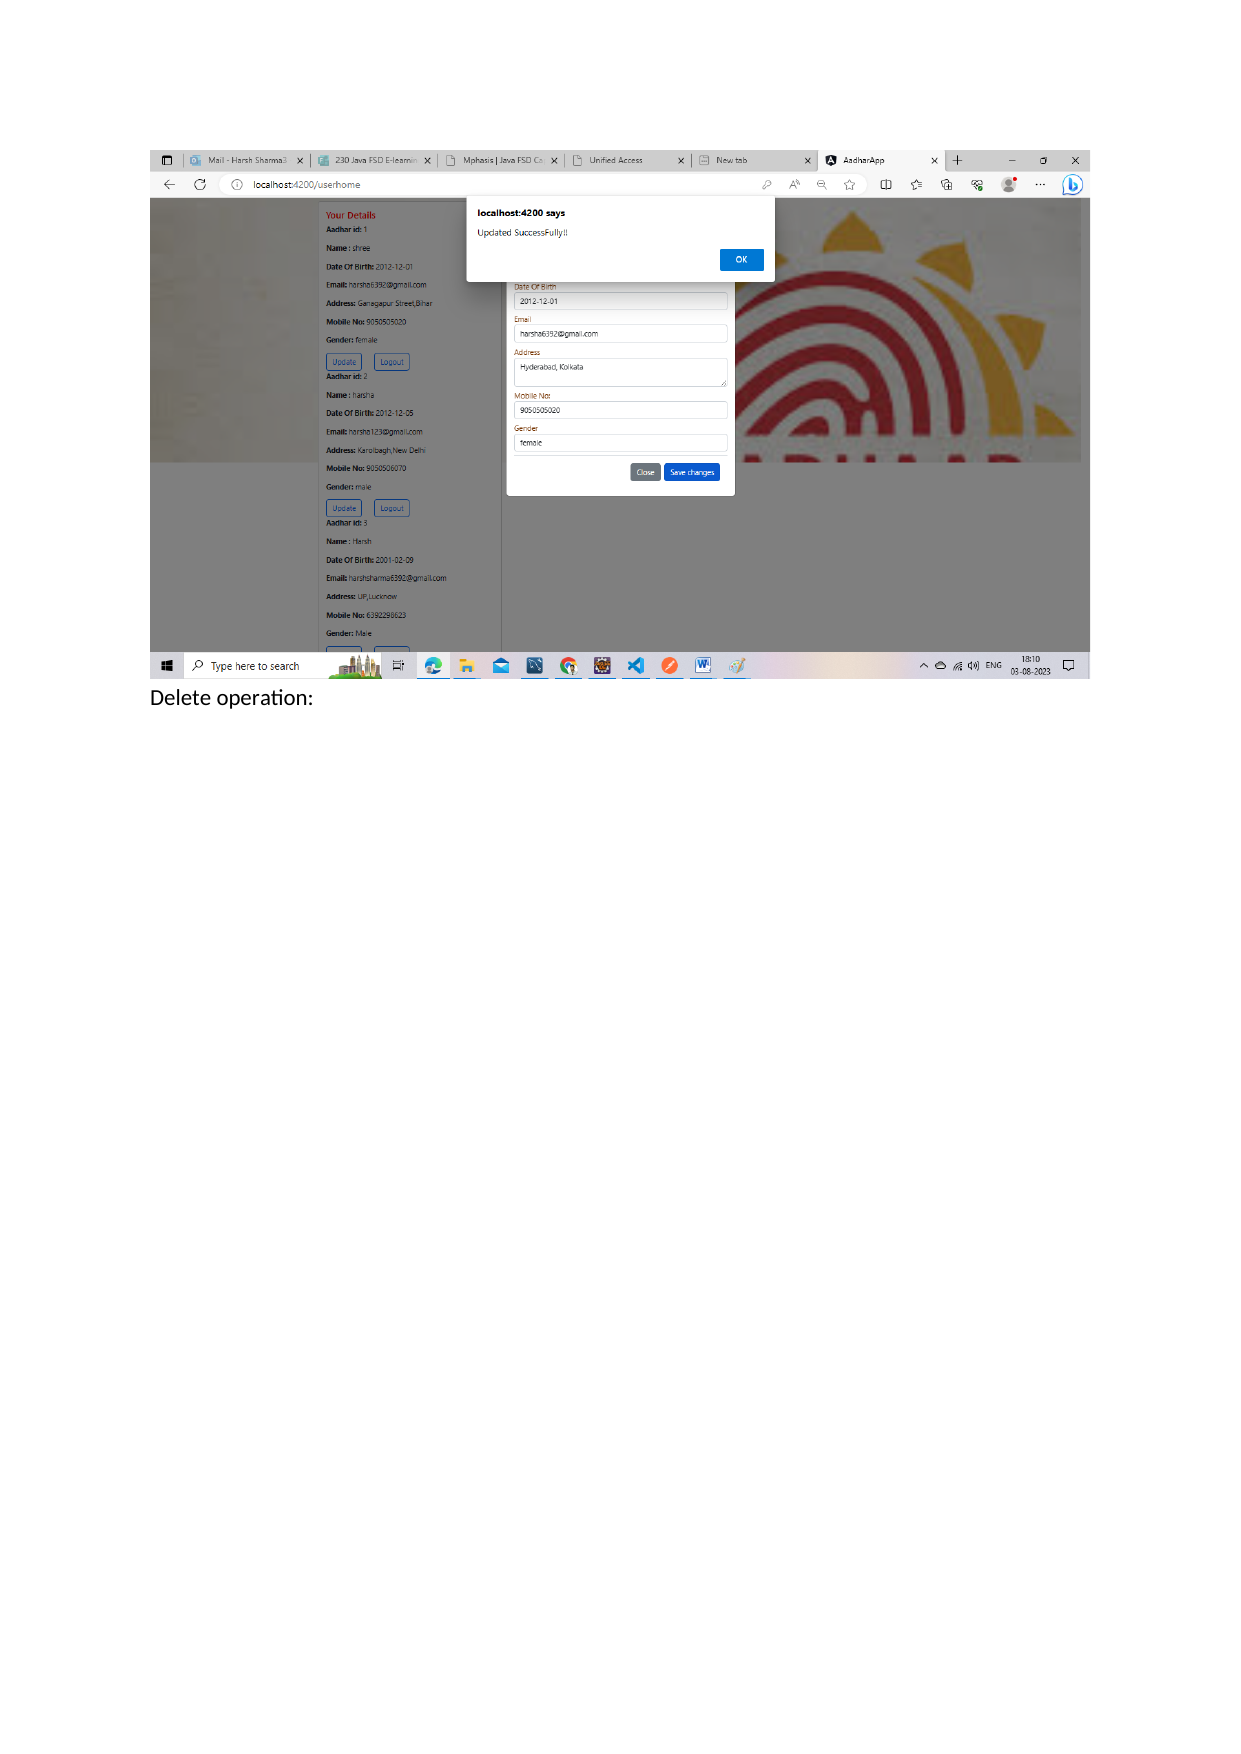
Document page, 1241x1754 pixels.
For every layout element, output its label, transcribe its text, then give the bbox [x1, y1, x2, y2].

text Delete operation: [150, 679, 1090, 711]
picture [150, 150, 1091, 679]
